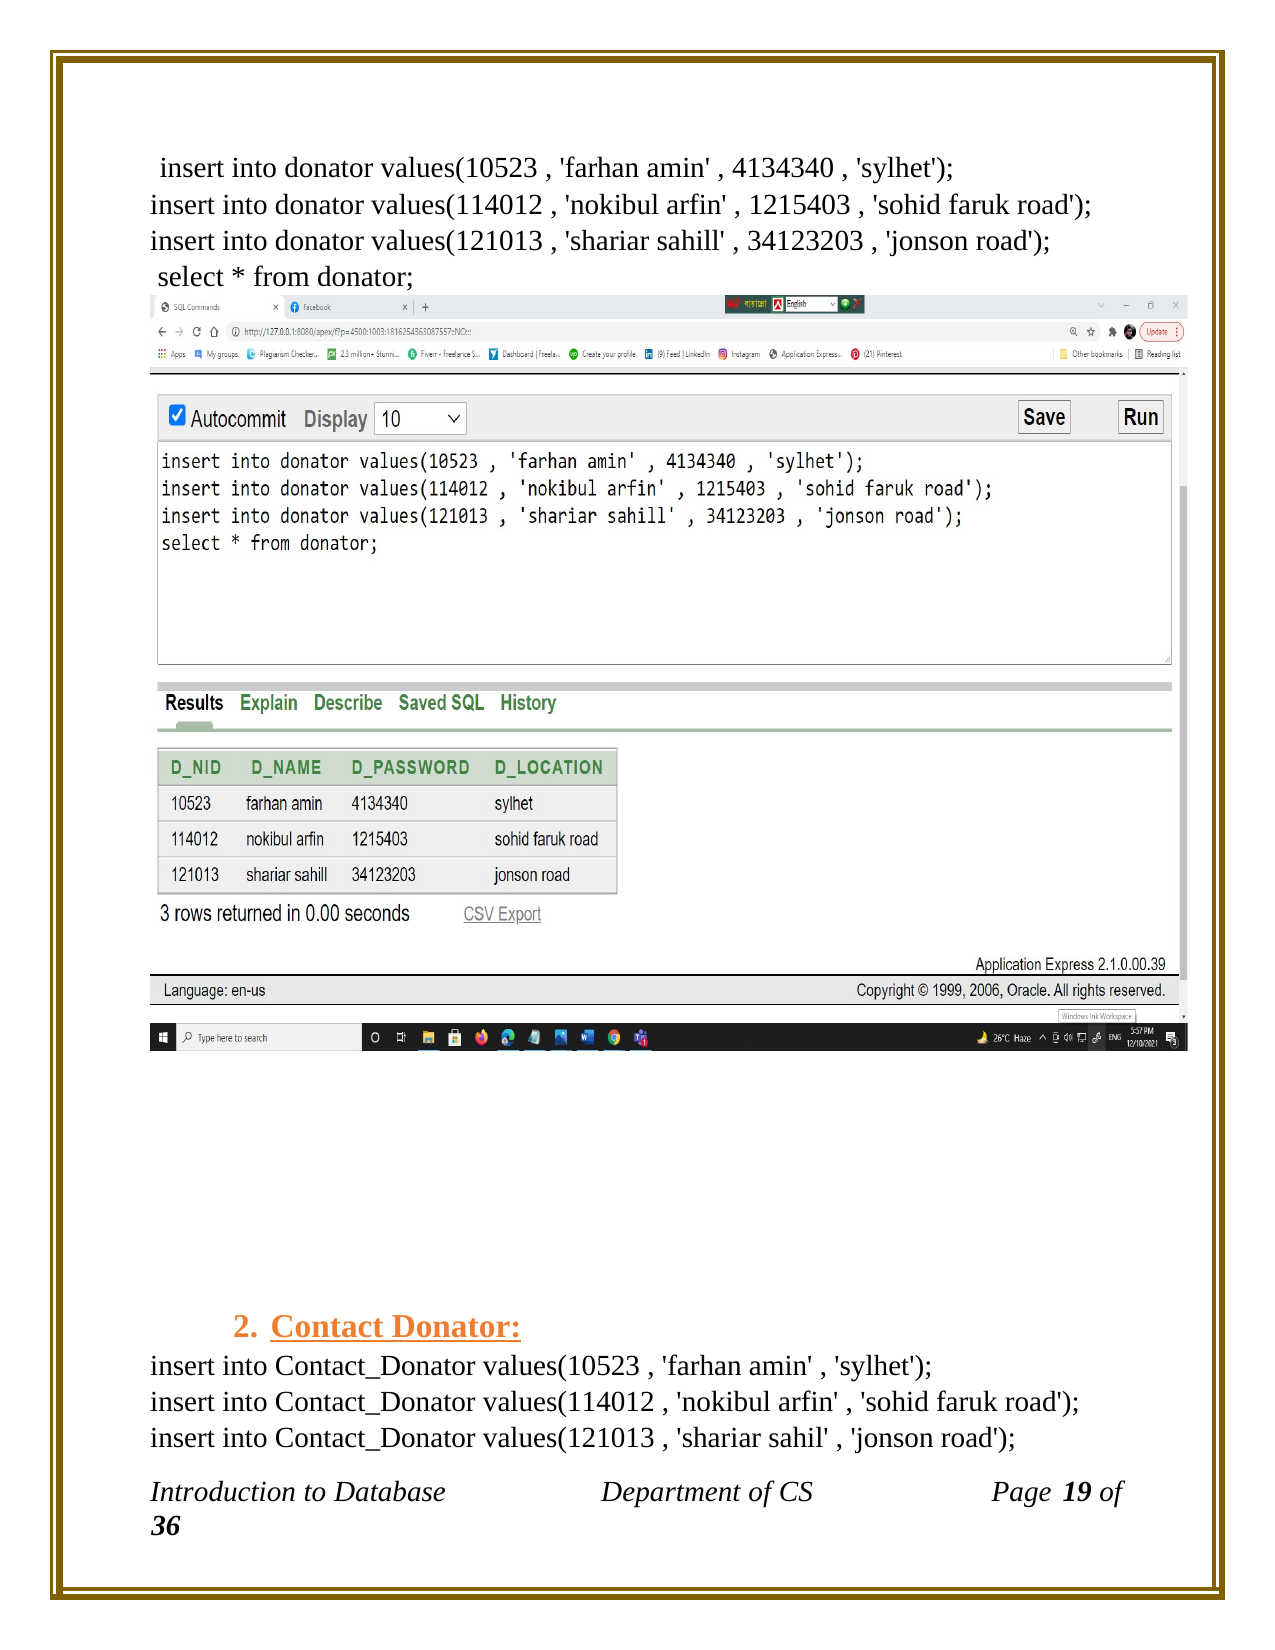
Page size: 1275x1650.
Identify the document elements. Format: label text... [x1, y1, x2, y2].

text insert into donator values(121013 , 'shariar sahill' , 34123203 , 'jonson road'); [150, 223, 1137, 257]
picture [150, 295, 1188, 1051]
text insert into donator values(114012 , 'nokibul arfin' , 1215403 , 'sohid faruk road'); [150, 187, 1137, 221]
text insert into Contact_Donator values(121013 , 'shariar sahil' , 'jonson road'); [150, 1420, 1137, 1454]
text select * from donator; [150, 259, 1137, 293]
list Contact Donator: [233, 1307, 1137, 1345]
text insert into Contact_Donator values(10523 , 'farhan amin' , 'sylhet'); [150, 1348, 1137, 1382]
text insert into donator values(10523 , 'farhan amin' , 4134340 , 'sylhet'); [150, 150, 1137, 183]
text insert into Contact_Donator values(114012 , 'nokibul arfin' , 'sohid faruk road'); [150, 1384, 1137, 1418]
